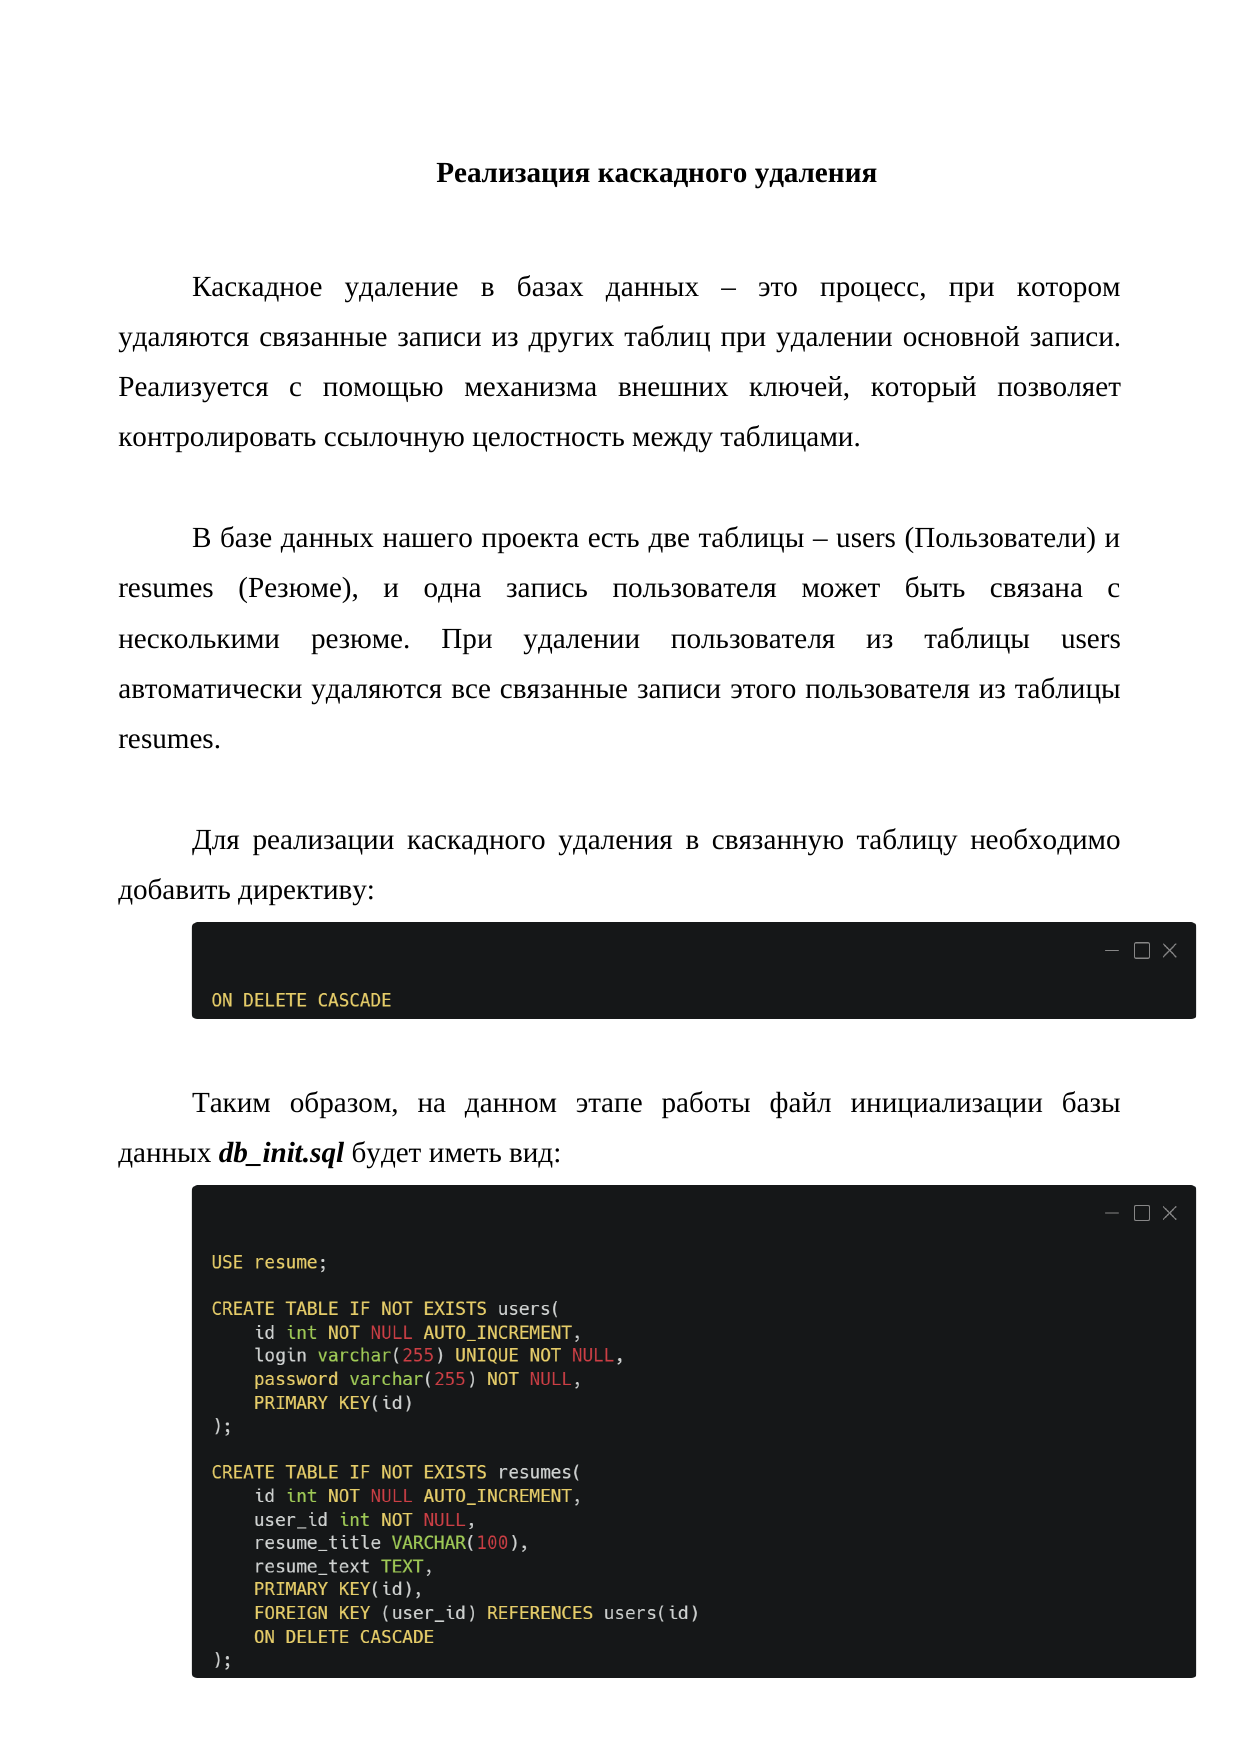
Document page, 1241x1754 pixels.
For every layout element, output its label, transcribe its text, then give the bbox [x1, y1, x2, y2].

picture [191, 922, 1197, 1019]
picture [191, 1185, 1197, 1678]
text Каскадное удаление в базах данных – это процесс, при котором удаляются связанные записи из других таблиц при удалении основной записи. Реализуется с помощью механизма внешних ключей, который позволяет контролировать ссылочную целостность между таблицами. [118, 269, 1122, 453]
text Таким образом, на данном этапе работы файл инициализации базы данных db_init.sql будет иметь вид: [118, 1085, 1122, 1169]
subtitle Реализация каскадного удаления [118, 156, 1122, 189]
text Для реализации каскадного удаления в связанную таблицу необходимо добавить директиву: [118, 822, 1122, 906]
text В базе данных нашего проекта есть две таблицы – users (Пользователи) и resumes (Резюме), и одна запись пользователя может быть связана с несколькими резюме. При удалении пользователя из таблицы users автоматически удаляются все связанные записи этого пользователя из таблицы resumes. [118, 520, 1122, 755]
